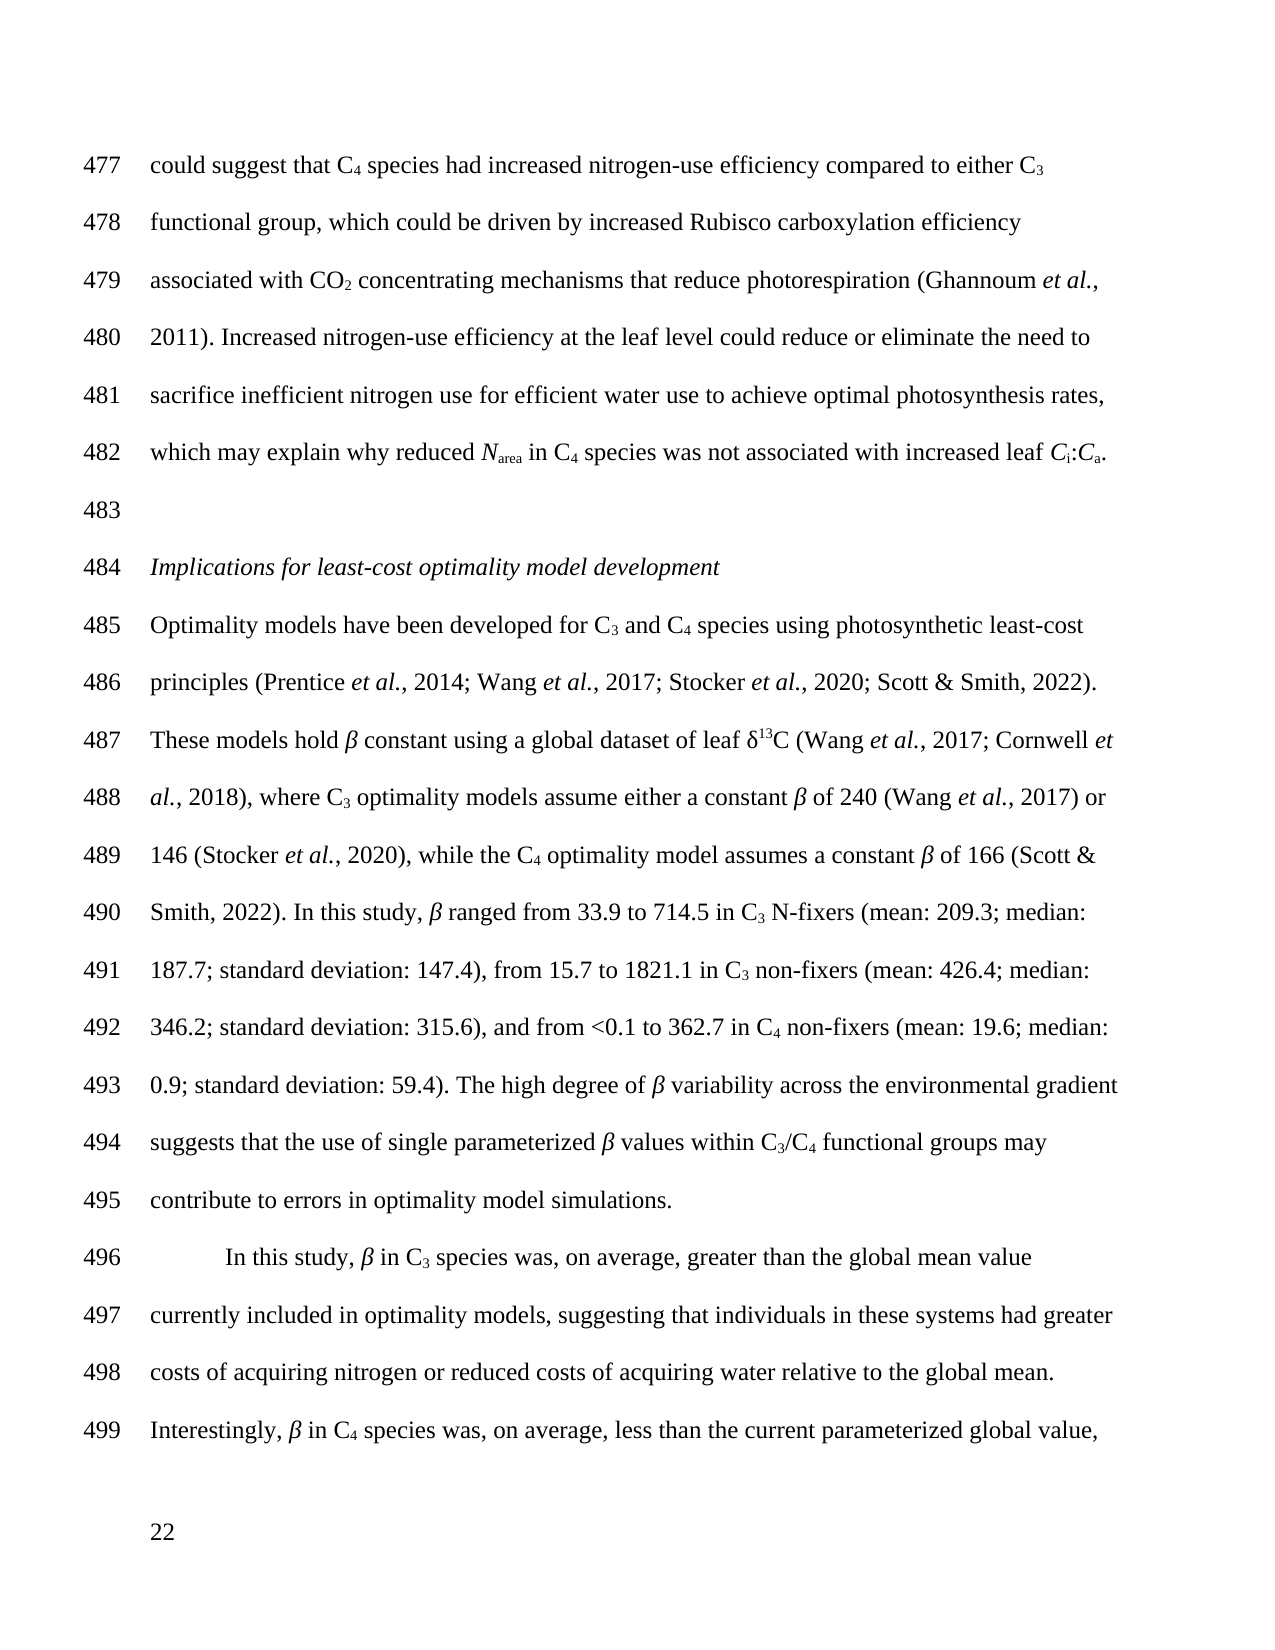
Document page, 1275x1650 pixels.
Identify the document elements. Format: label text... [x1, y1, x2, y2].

text Optimality models have been developed for C3 and C4 species using photosynthetic least-cost principles . These models hold β constant using a global dataset of leaf δ13C , where C3 optimality models assume either a constant β of 240 or 146 , while the C4 optimality model assumes a constant β of 166 . In this study, β ranged from 33.9 to 714.5 in C3 N-fixers (mean: 209.3; median: 187.7; standard deviation: 147.4), from 15.7 to 1821.1 in C3 non-fixers (mean: 426.4; median: 346.2; standard deviation: 315.6), and from <0.1 to 362.7 in C4 non-fixers (mean: 19.6; median: 0.9; standard deviation: 59.4). The high degree of β variability across the environmental gradient suggests that the use of single parameterized β values within C3/C4 functional groups may contribute to errors in optimality model simulations. [150, 610, 1125, 1214]
text Implications for least-cost optimality model development [150, 552, 1125, 581]
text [150, 1242, 1125, 1444]
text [150, 150, 1125, 466]
